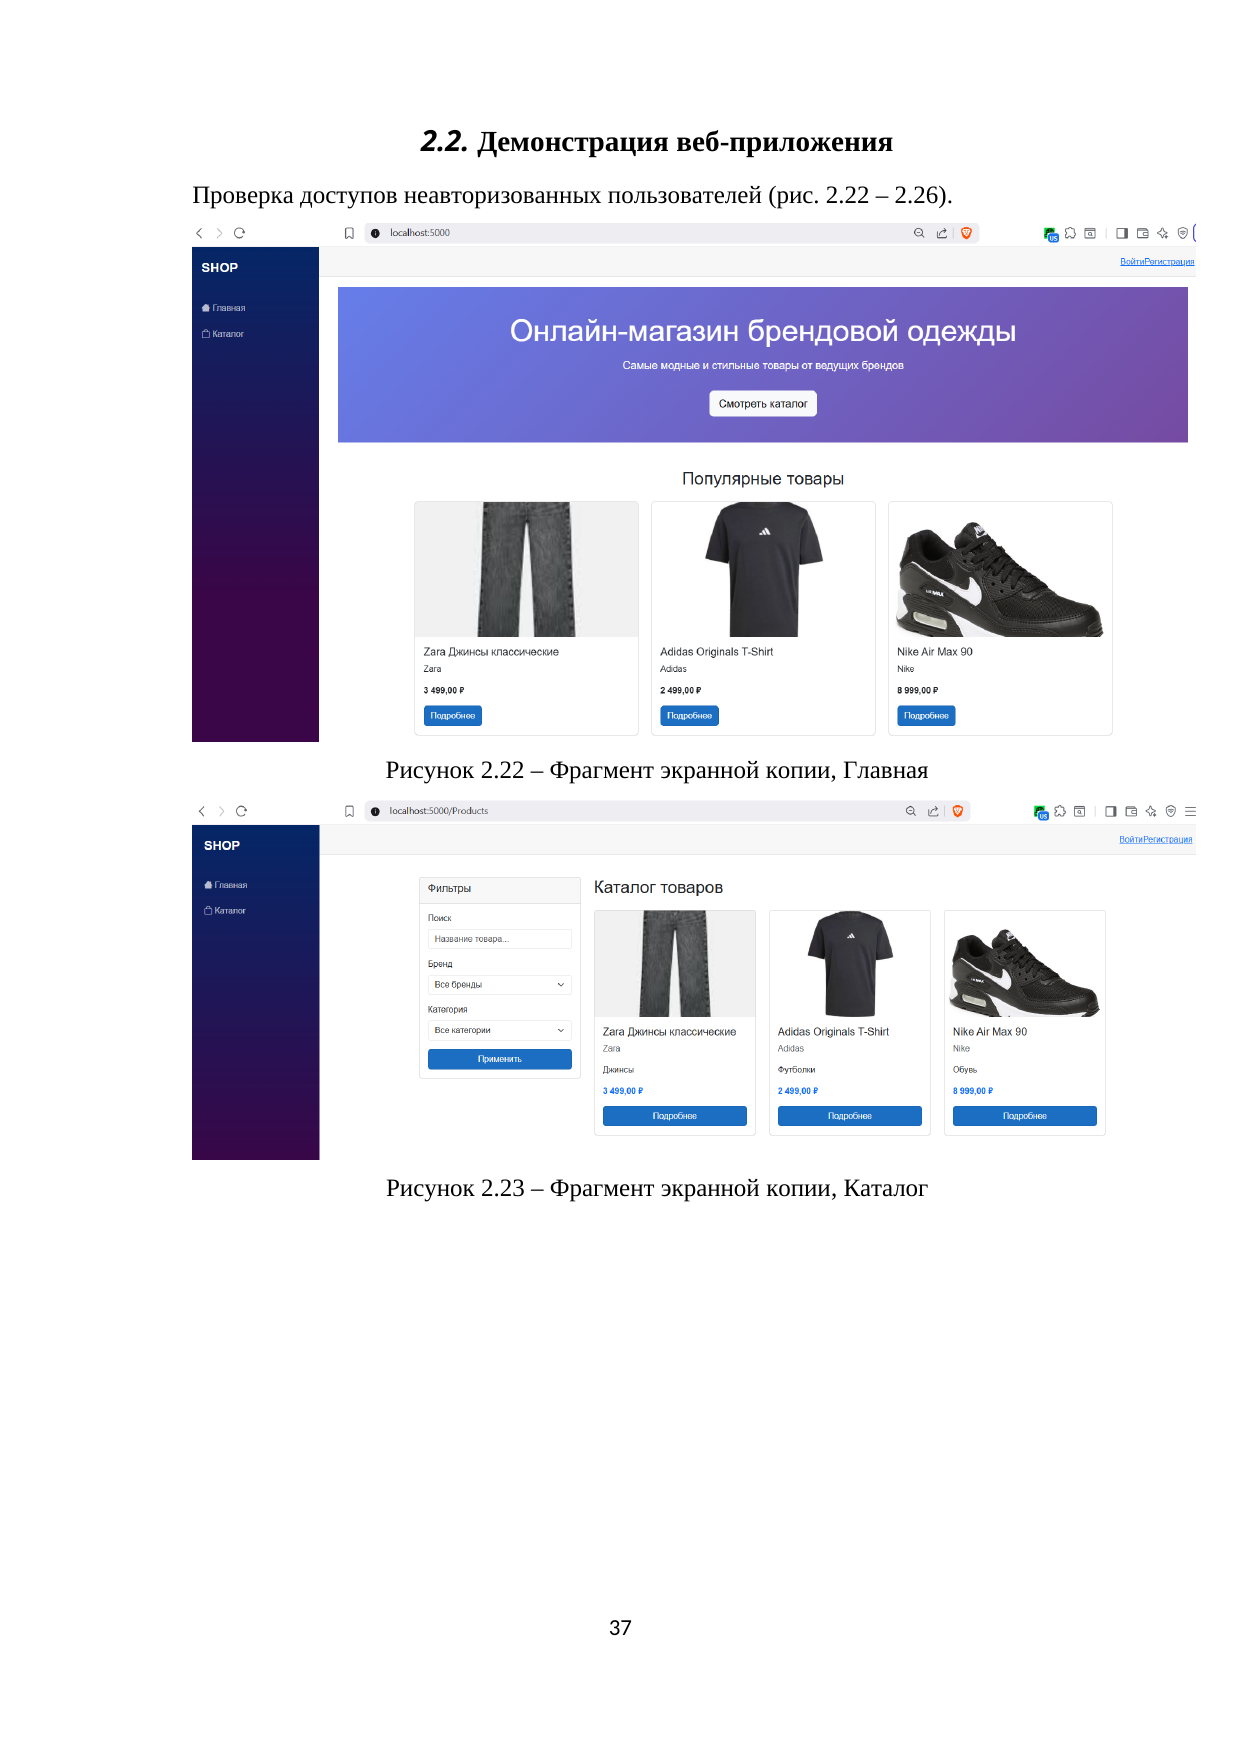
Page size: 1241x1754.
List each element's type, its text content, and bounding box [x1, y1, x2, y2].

picture [192, 798, 1196, 1160]
text Рисунок 2.23 – Фрагмент экранной копии, Каталог [118, 1173, 1122, 1202]
text Рисунок 2.22 – Фрагмент экранной копии, Главная [118, 756, 1122, 784]
picture [192, 223, 1196, 742]
text Проверка доступов неавторизованных пользователей (рис. 2.22 – 2.26). [118, 180, 1122, 209]
subtitle 2.2. Демонстрация веб-приложения [118, 121, 1122, 160]
